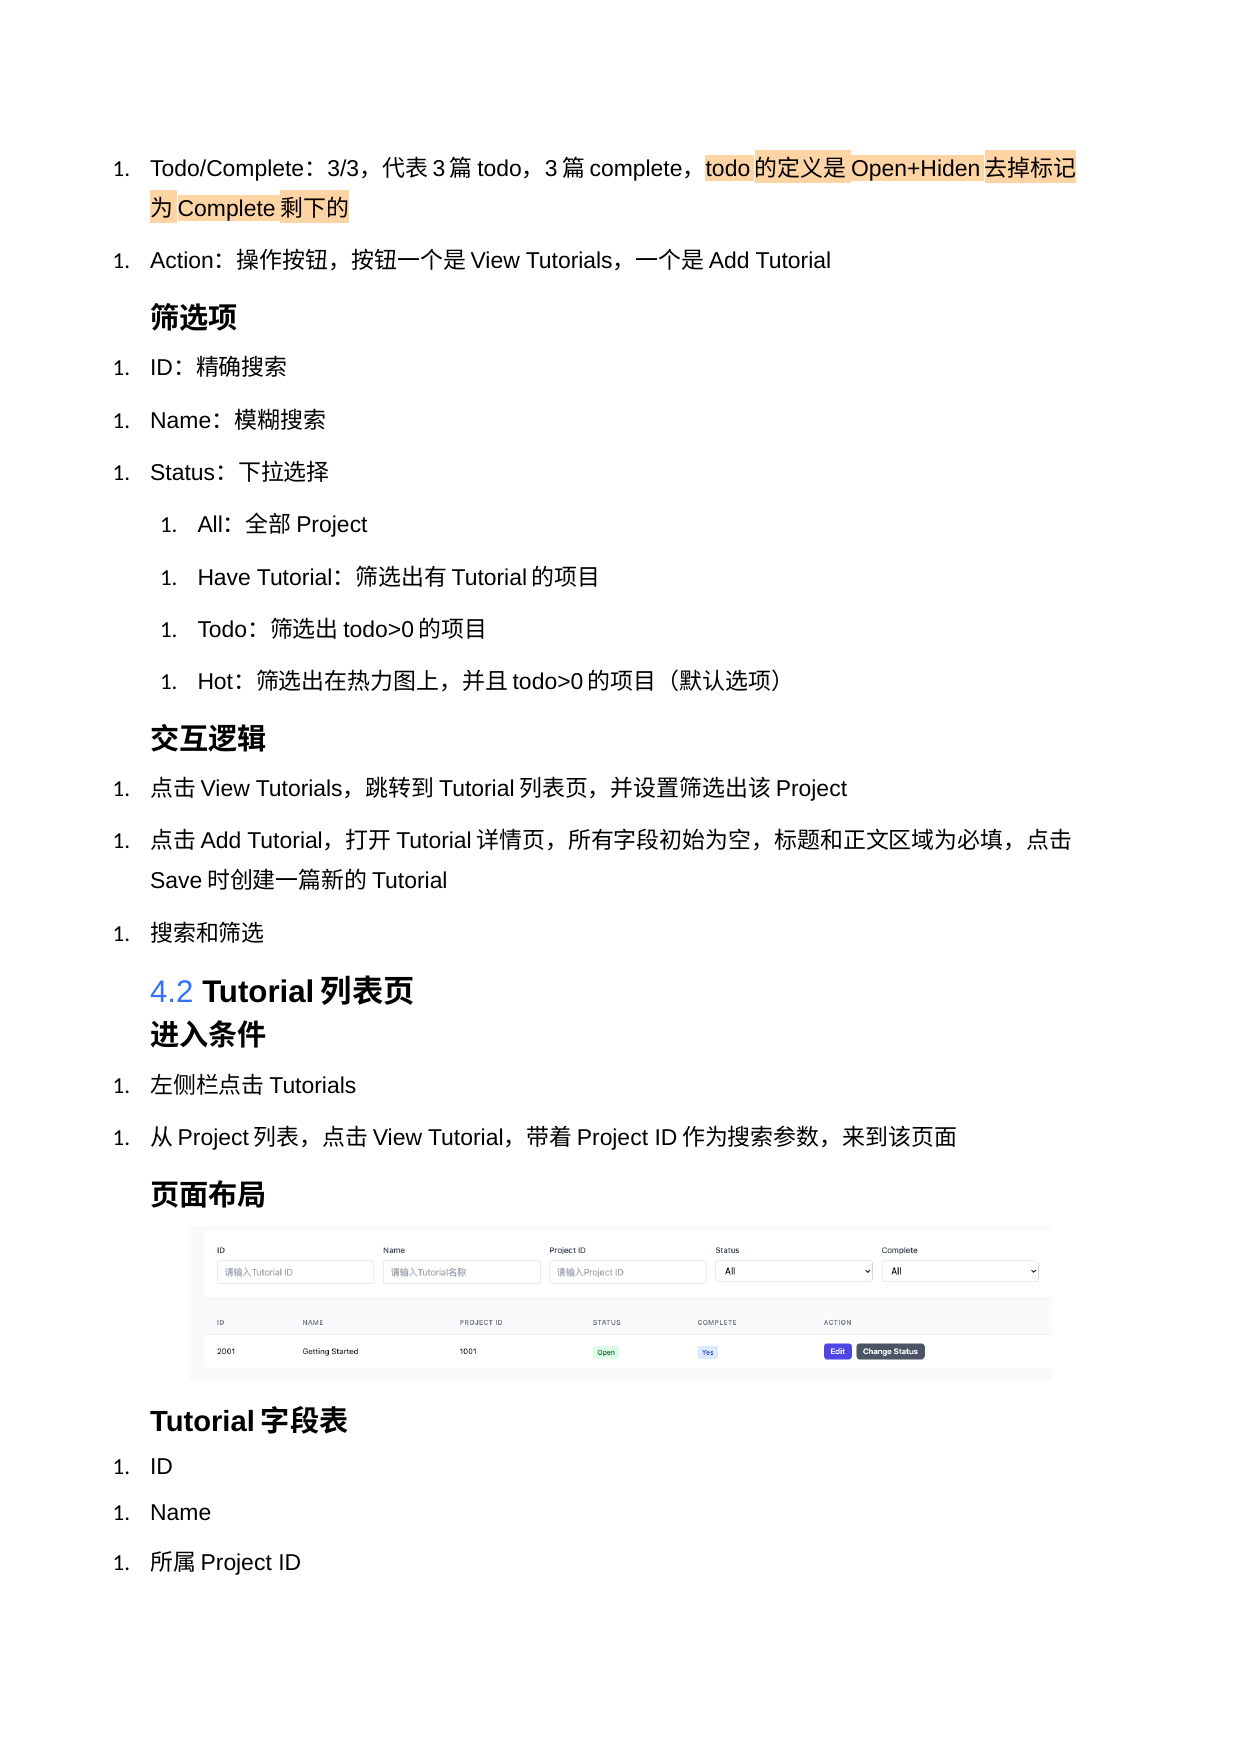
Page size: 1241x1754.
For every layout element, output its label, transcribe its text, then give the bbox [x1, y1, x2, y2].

list Name：模糊搜索 [112, 401, 1090, 435]
list Todo/Complete：3/3，代表3篇todo，3篇complete，todo的定义是Open+Hiden去掉标记为Complete剩下的 [112, 150, 1090, 223]
list Todo：筛选出todo>0的项目 [160, 611, 1090, 644]
list 所属Project ID [112, 1544, 1090, 1577]
list Name [112, 1498, 1090, 1526]
list Have Tutorial：筛选出有Tutorial的项目 [160, 558, 1090, 592]
list 点击Add Tutorial，打开Tutorial详情页，所有字段初始为空，标题和正文区域为必填，点击Save时创建一篇新的Tutorial [112, 822, 1090, 895]
list 从Project列表，点击View Tutorial，带着Project ID作为搜索参数，来到该页面 [112, 1119, 1090, 1152]
list 左侧栏点击Tutorials [112, 1067, 1090, 1100]
list ID：精确搜索 [112, 349, 1090, 382]
list Hot：筛选出在热力图上，并且todo>0的项目（默认选项） [160, 663, 1090, 696]
list 搜索和筛选 [112, 914, 1090, 948]
list All：全部Project [160, 506, 1090, 539]
list ID [112, 1452, 1090, 1480]
list 点击View Tutorials，跳转到Tutorial列表页，并设置筛选出该Project [112, 770, 1090, 803]
list Action：操作按钮，按钮一个是View Tutorials，一个是Add Tutorial [112, 242, 1090, 275]
picture [188, 1226, 1052, 1380]
list Status：下拉选择 [112, 454, 1090, 487]
